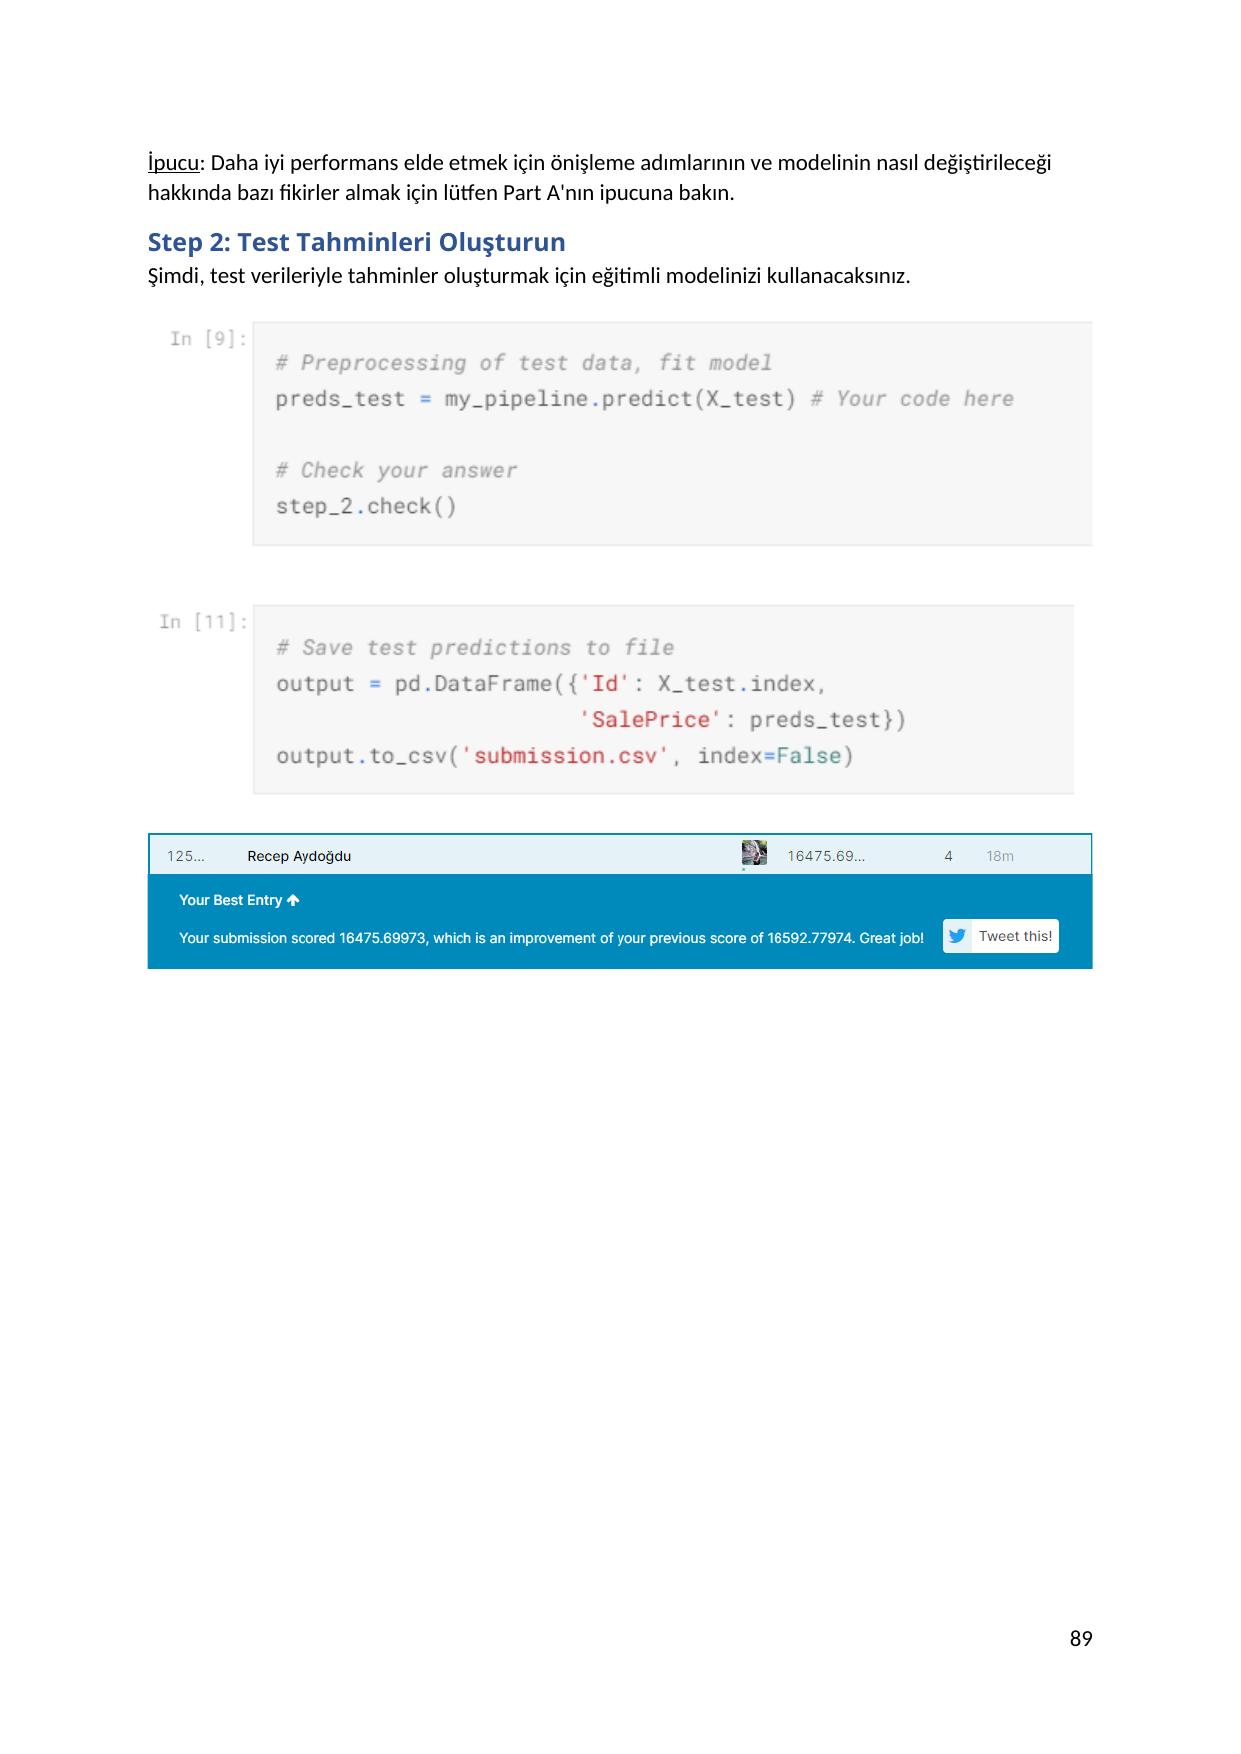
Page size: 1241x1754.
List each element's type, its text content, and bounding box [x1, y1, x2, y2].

subtitle Step 2: Test Tahminleri Oluşturun [148, 225, 1093, 259]
picture [944, 920, 1058, 952]
picture [288, 896, 298, 905]
picture [248, 895, 254, 904]
text İpucu: Daha iyi performans elde etmek için önişleme adımlarının ve modelinin nasıl değiştirileceği hakkında bazı fikirler almak için lütfen Part A'nın ipucuna bakın. [148, 148, 1093, 206]
picture [435, 936, 443, 942]
picture [151, 836, 1090, 873]
picture [523, 936, 528, 945]
picture [147, 308, 1093, 565]
text Şimdi, test verileriyle tahminler oluşturmak için eğitimli modelinizi kullanacaksınız. [148, 261, 1093, 289]
picture [147, 583, 1075, 815]
